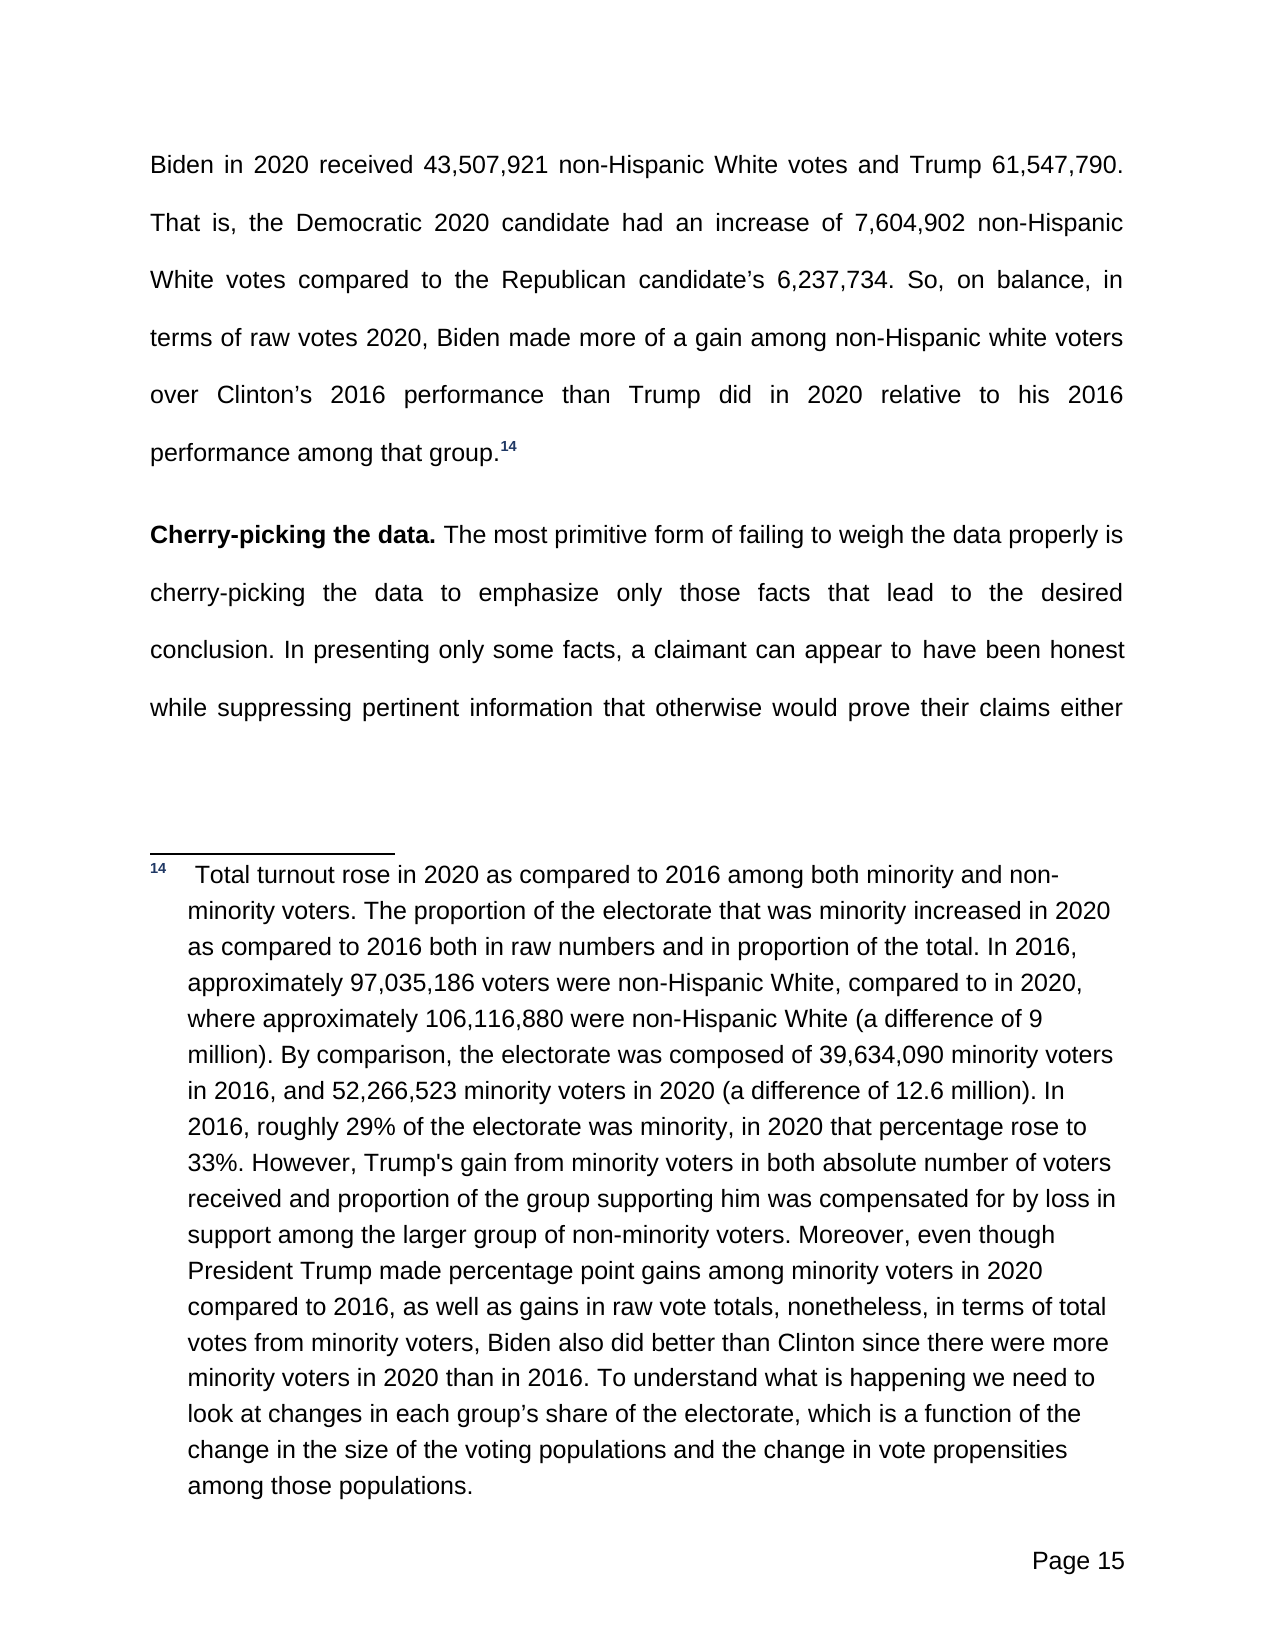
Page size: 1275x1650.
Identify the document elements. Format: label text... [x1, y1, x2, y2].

text Cherry-picking the data. The most primitive form of failing to weigh the data properly is cherry-picking the data to emphasize only those facts that lead to the desired conclusion. In presenting only some facts, a claimant can appear to have been honest while suppressing pertinent information that otherwise would prove their claims either false or incomplete. Because the data being cited is accurate, cherry-picking can prove a persuasive tool. [150, 520, 1125, 721]
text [150, 150, 1125, 466]
